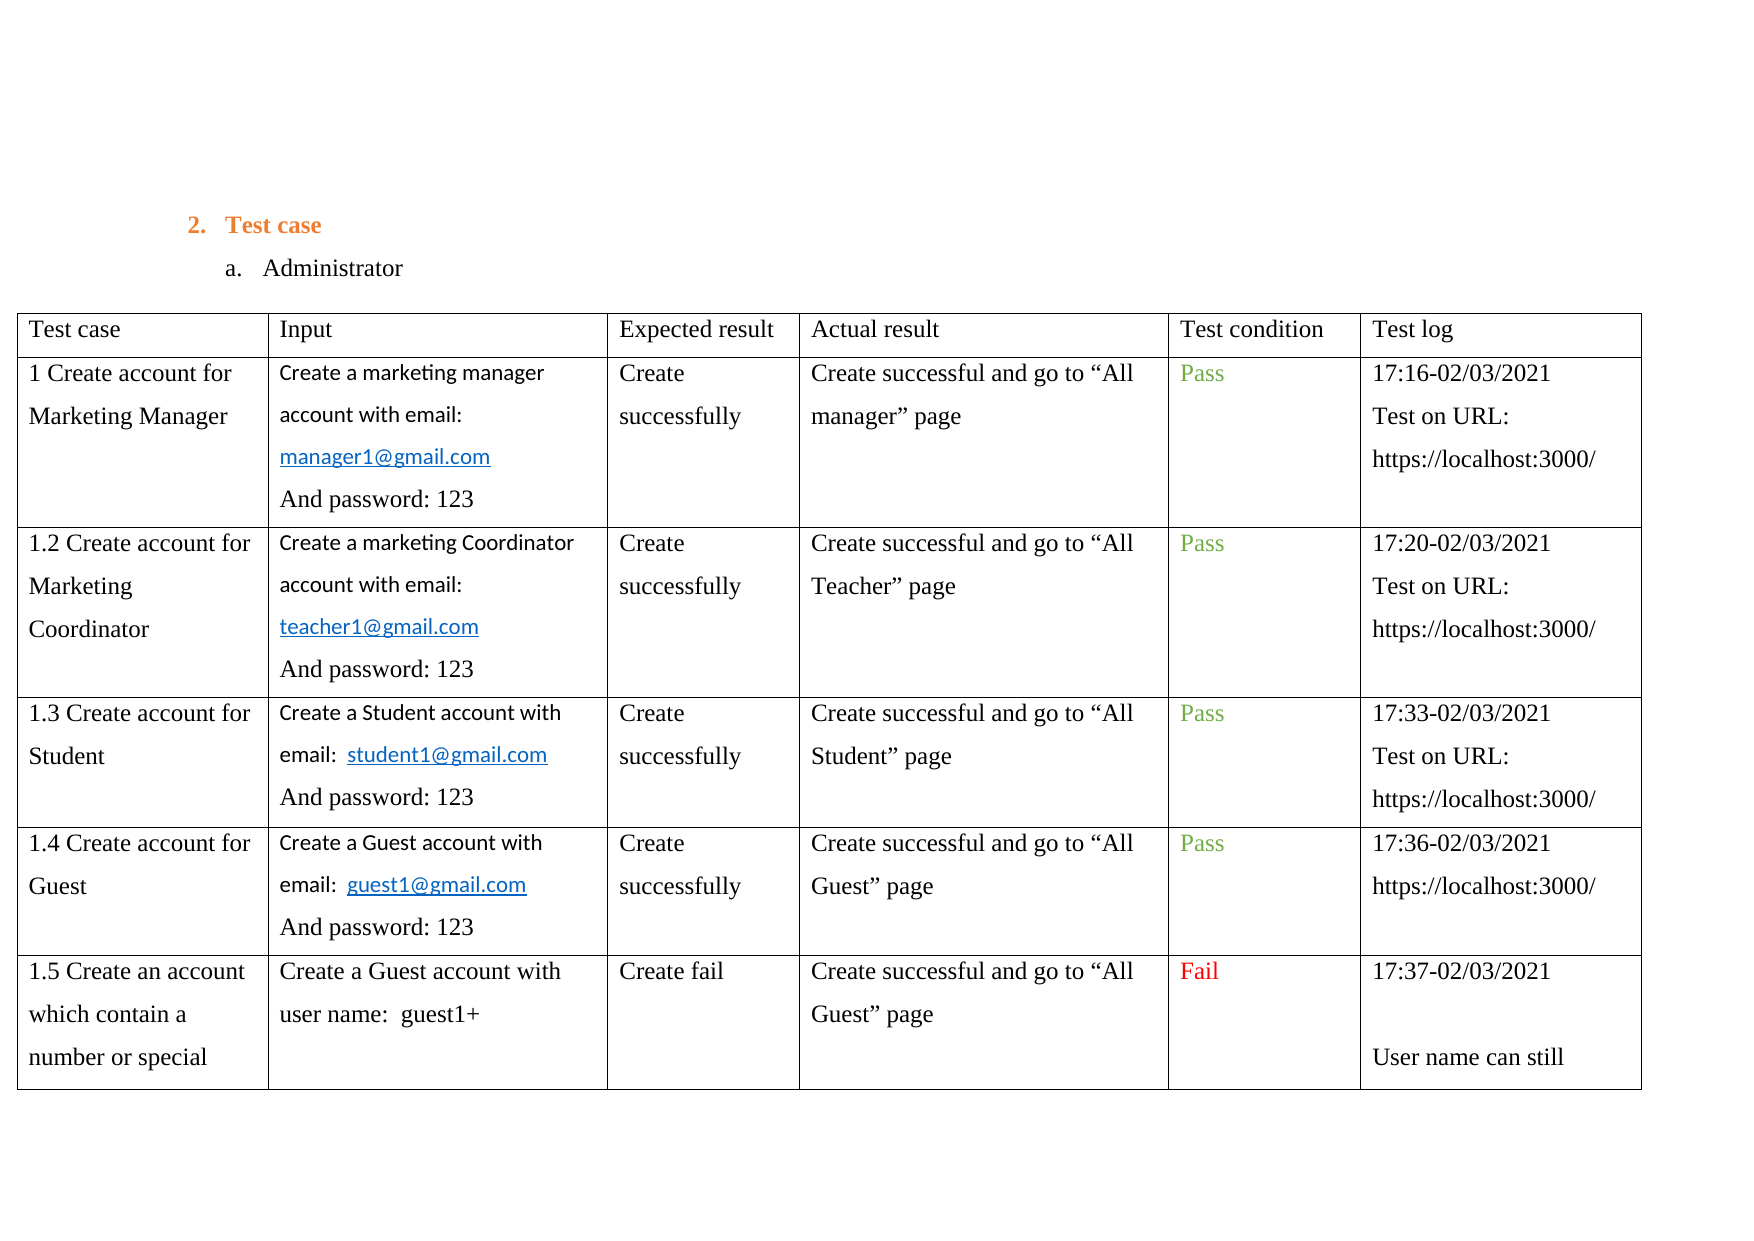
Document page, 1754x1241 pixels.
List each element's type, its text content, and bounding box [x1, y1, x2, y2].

table_cell Create fail [608, 956, 799, 1089]
table_cell 1 Create account for Marketing Manager [18, 358, 268, 527]
table_cell Create successful and go to “All manager” page [800, 358, 1168, 527]
table_cell 17:36-02/03/2021 https://localhost:3000/ [1361, 828, 1641, 955]
table_cell Create successful and go to “All Teacher” page [800, 528, 1168, 697]
table_cell Create successful and go to “All Student” page [800, 698, 1168, 827]
table_header Test log [1361, 314, 1641, 357]
table_cell 1.4 Create account for Guest [18, 828, 268, 955]
table_cell 17:33-02/03/2021 Test on URL: https://localhost:3000/ [1361, 698, 1641, 827]
table_header Input [269, 314, 607, 357]
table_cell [800, 956, 1168, 1089]
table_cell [269, 956, 607, 1089]
table_header Actual result [800, 314, 1168, 357]
table_cell Create a marketing Coordinator account with email: teacher1@gmail.com And password: 123 [269, 528, 607, 697]
table_cell Create successfully [608, 828, 799, 955]
table_cell Pass [1169, 828, 1360, 955]
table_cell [18, 956, 268, 1089]
table_cell 1.3 Create account for Student [18, 698, 268, 827]
table_cell Create a marketing manager account with email: manager1@gmail.com And password: 123 [269, 358, 607, 527]
list Administrator [225, 253, 1604, 282]
table_cell Create successfully [608, 528, 799, 697]
table_cell 1.2 Create account for Marketing Coordinator [18, 528, 268, 697]
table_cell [1361, 956, 1641, 1089]
table_header Test case [18, 314, 268, 357]
table_cell Create a Student account with email: student1@gmail.com And password: 123 [269, 698, 607, 827]
table_cell Create successful and go to “All Guest” page [800, 828, 1168, 955]
table_cell 17:20-02/03/2021 Test on URL: https://localhost:3000/ [1361, 528, 1641, 697]
table_header Expected result [608, 314, 799, 357]
table_cell Pass [1169, 528, 1360, 697]
table_header Test condition [1169, 314, 1360, 357]
table_cell Pass [1169, 358, 1360, 527]
table_cell Pass [1169, 698, 1360, 827]
table_cell Fail [1169, 956, 1360, 1089]
table_cell Create a Guest account with email: guest1@gmail.com And password: 123 [269, 828, 607, 955]
table_cell Create successfully [608, 698, 799, 827]
subtitle Test case [187, 210, 1604, 238]
table_cell 17:16-02/03/2021 Test on URL: https://localhost:3000/ [1361, 358, 1641, 527]
table_cell Create successfully [608, 358, 799, 527]
